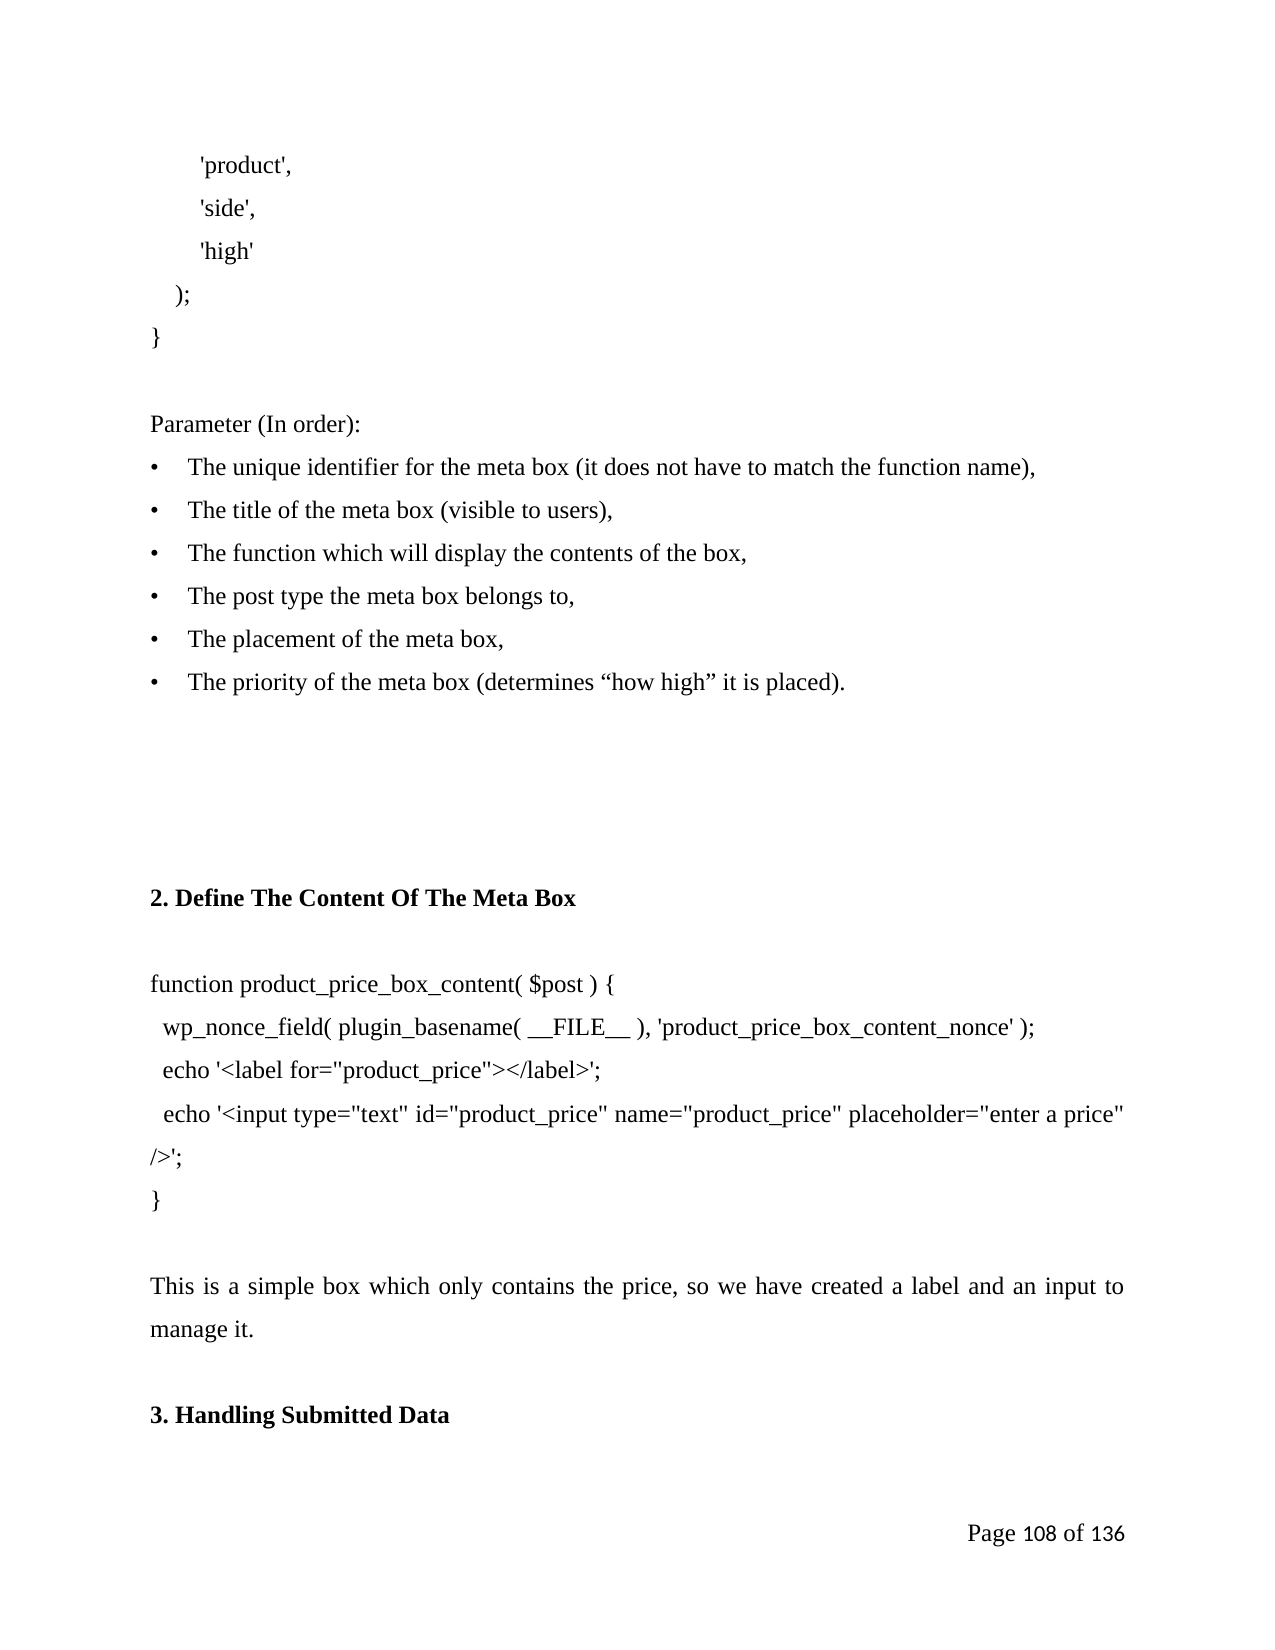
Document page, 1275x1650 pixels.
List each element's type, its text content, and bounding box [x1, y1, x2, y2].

list The unique identifier for the meta box (it does not have to match the function name), [150, 452, 1125, 481]
list The function which will display the contents of the box, [150, 538, 1125, 567]
text 'side', [150, 193, 1125, 222]
text 'high' [150, 236, 1125, 265]
text 'product', [150, 150, 1125, 179]
text } [150, 1185, 1125, 1214]
text echo '<label for="product_price"></label>'; [150, 1056, 1125, 1084]
text Parameter (In order): [150, 409, 1125, 437]
text function product_price_box_content( $post ) { [150, 969, 1125, 998]
text echo '<input type="text" id="product_price" name="product_price" placeholder="enter a price" />'; [150, 1099, 1125, 1171]
text 3. Handling Submitted Data [150, 1401, 1125, 1429]
text ); [150, 279, 1125, 308]
text } [150, 322, 1125, 351]
list The title of the meta box (visible to users), [150, 495, 1125, 524]
list The priority of the meta box (determines “how high” it is placed). [150, 667, 1125, 696]
list The placement of the meta box, [150, 624, 1125, 653]
text wp_nonce_field( plugin_basename( __FILE__ ), 'product_price_box_content_nonce' ); [150, 1012, 1125, 1041]
text 2. Define The Content Of The Meta Box [150, 883, 1125, 912]
text This is a simple box which only contains the price, so we have created a label and an input to manage it. [150, 1271, 1125, 1343]
list The post type the meta box belongs to, [150, 581, 1125, 610]
